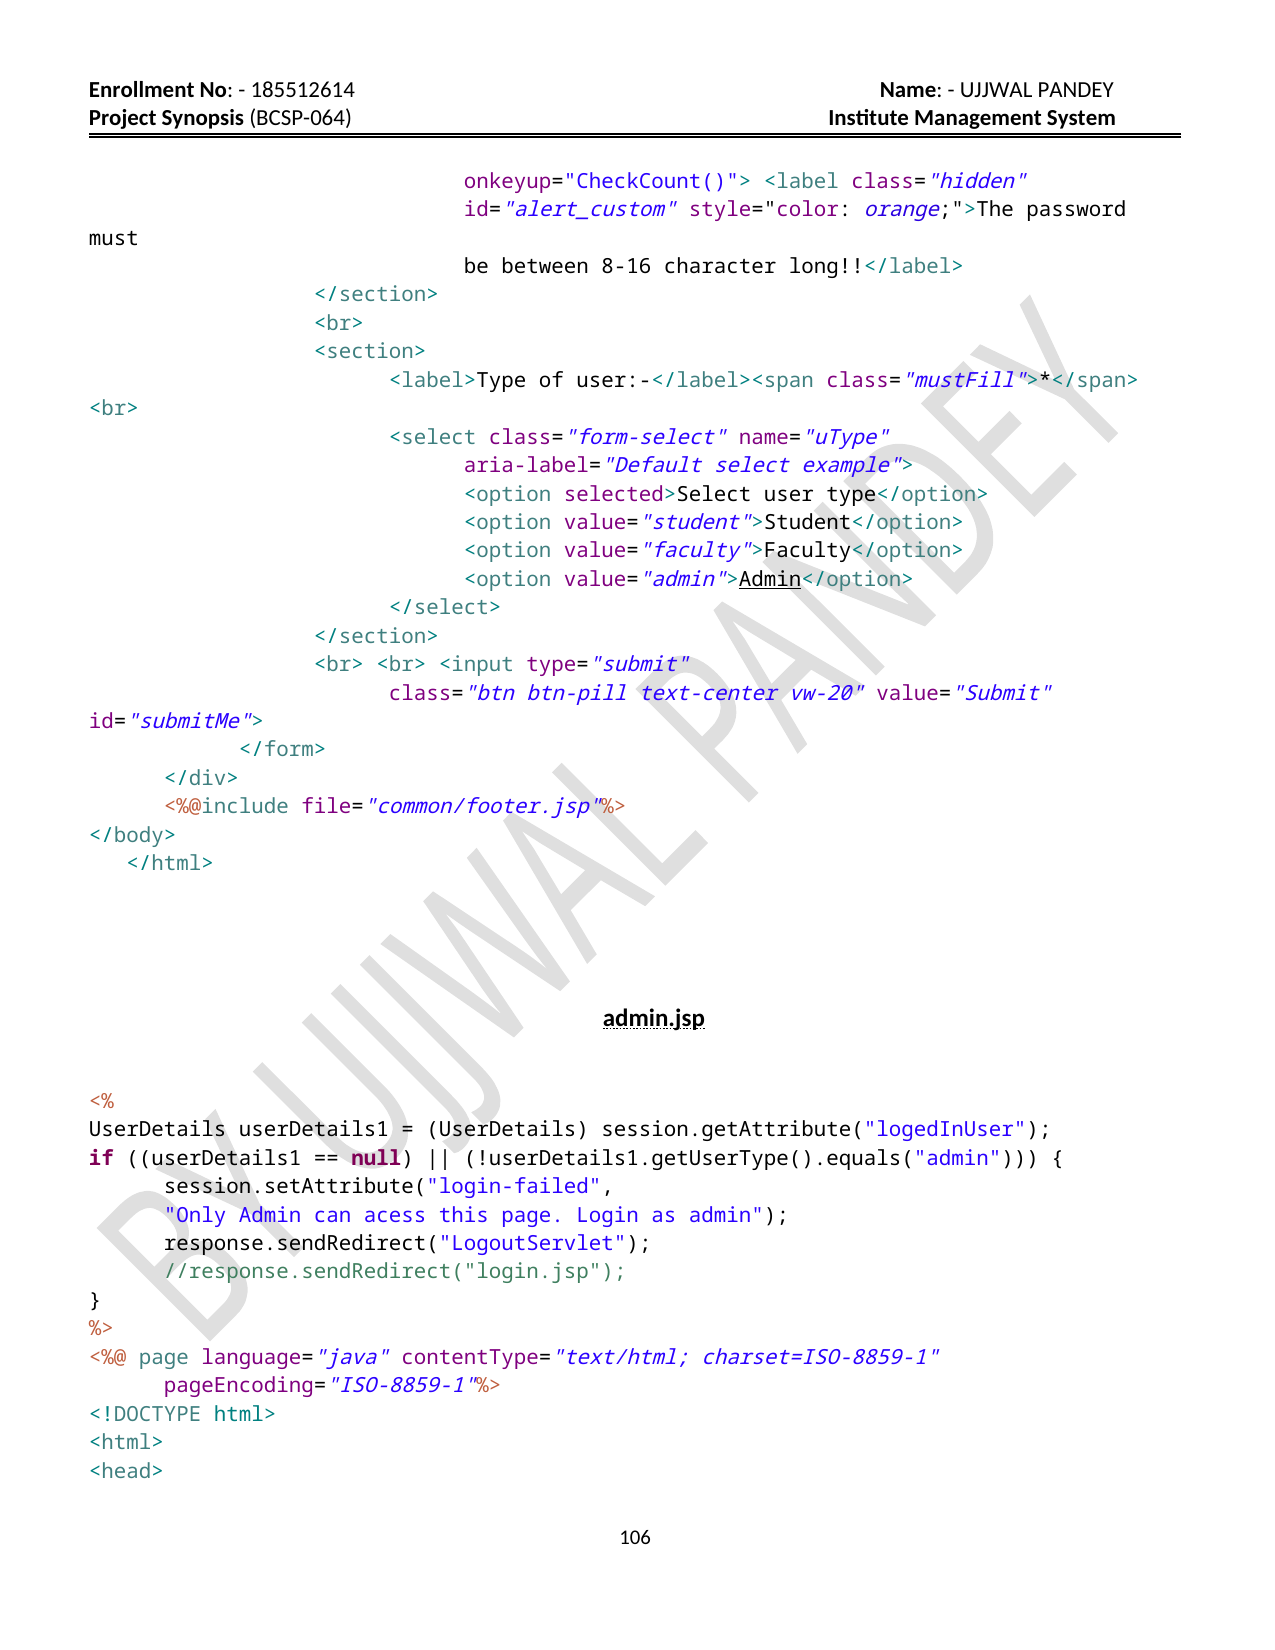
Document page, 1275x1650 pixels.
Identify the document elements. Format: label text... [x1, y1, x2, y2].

text pageEncoding="ISO-8859-1"%> [89, 1370, 1181, 1399]
text id="alert_custom" style="color: orange;">The password must [89, 194, 1181, 251]
text if ((userDetails1 == null) || (!userDetails1.getUserType().equals("admin"))) { [89, 1143, 1181, 1171]
text </select> [89, 592, 1181, 621]
text </div> [89, 763, 1181, 791]
text </section> [89, 621, 1181, 649]
text <option value="student">Student</option> [89, 507, 1181, 536]
text onkeyup="CheckCount()"> <label class="hidden" [89, 166, 1181, 194]
text response.sendRedirect("LogoutServlet"); [89, 1228, 1181, 1257]
text } [89, 1285, 1181, 1313]
text <option value="admin">Admin</option> [89, 564, 1181, 592]
text <section> [89, 336, 1181, 365]
text <!DOCTYPE html> [89, 1399, 1181, 1427]
text admin.jsp [126, 1002, 1181, 1032]
text class="btn btn-pill text-center vw-20" value="Submit" id="submitMe"> [89, 678, 1181, 734]
text </body> [89, 820, 1181, 848]
text session.setAttribute("login-failed", [89, 1171, 1181, 1200]
text <br> [89, 308, 1181, 336]
text <label>Type of user:-</label><span class="mustFill">*</span> <br> [89, 365, 1181, 422]
text //response.sendRedirect("login.jsp"); [89, 1257, 1181, 1285]
text </html> [126, 848, 1181, 877]
text <option selected>Select user type</option> [89, 479, 1181, 507]
text <br> <br> <input type="submit" [89, 649, 1181, 678]
text aria-label="Default select example"> [89, 450, 1181, 479]
text <%@include file="common/footer.jsp"%> [89, 791, 1181, 820]
text be between 8-16 character long!!</label> [89, 251, 1181, 279]
text <% [89, 1086, 1181, 1114]
text <html> [89, 1427, 1181, 1456]
text </form> [89, 734, 1181, 763]
text </section> [89, 279, 1181, 308]
text UserDetails userDetails1 = (UserDetails) session.getAttribute("logedInUser"); [89, 1114, 1181, 1143]
text "Only Admin can acess this page. Login as admin"); [89, 1200, 1181, 1228]
text <head> [89, 1456, 1181, 1484]
text %> [89, 1313, 1181, 1342]
text <%@ page language="java" contentType="text/html; charset=ISO-8859-1" [89, 1342, 1181, 1370]
text <option value="faculty">Faculty</option> [89, 536, 1181, 564]
text <select class="form-select" name="uType" [89, 422, 1181, 450]
